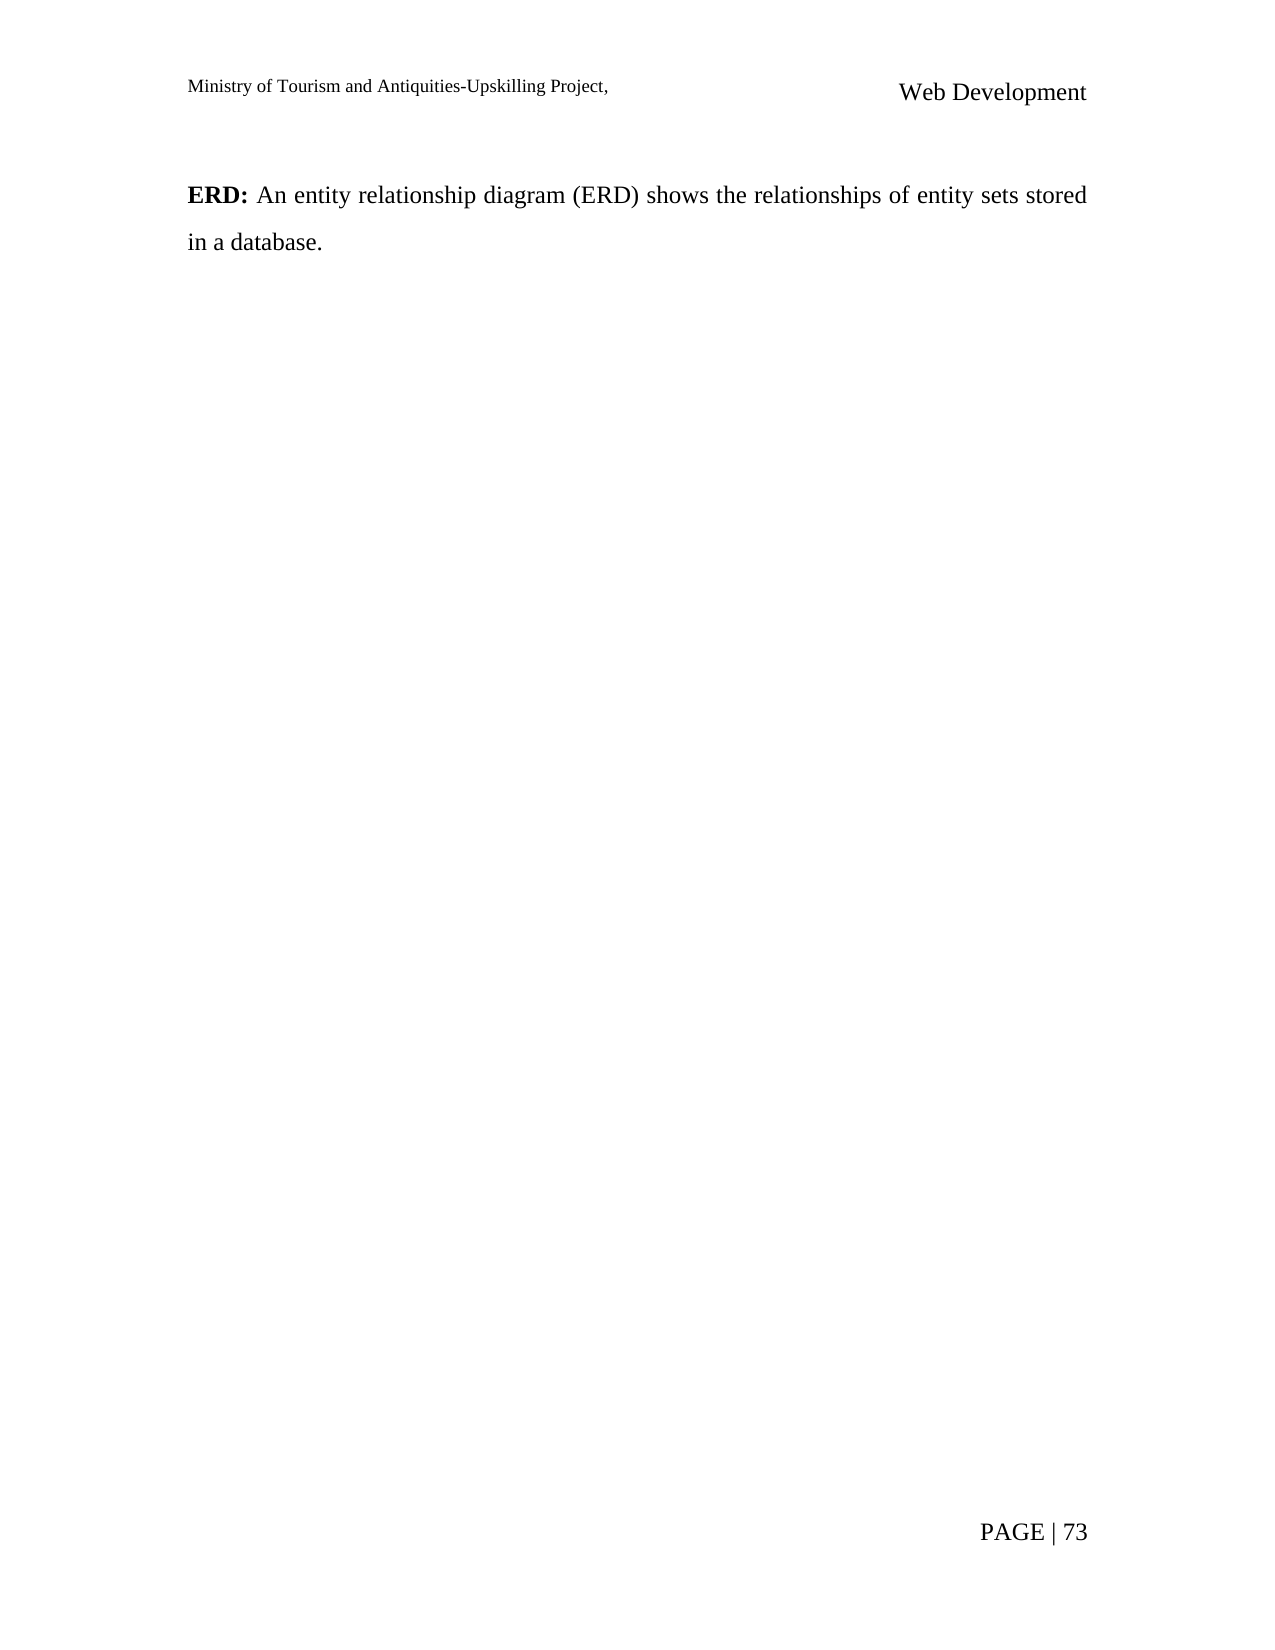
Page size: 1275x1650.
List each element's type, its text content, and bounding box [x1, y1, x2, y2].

text ERD: An entity relationship diagram (ERD) shows the relationships of entity sets stored in a database. [187, 180, 1087, 257]
